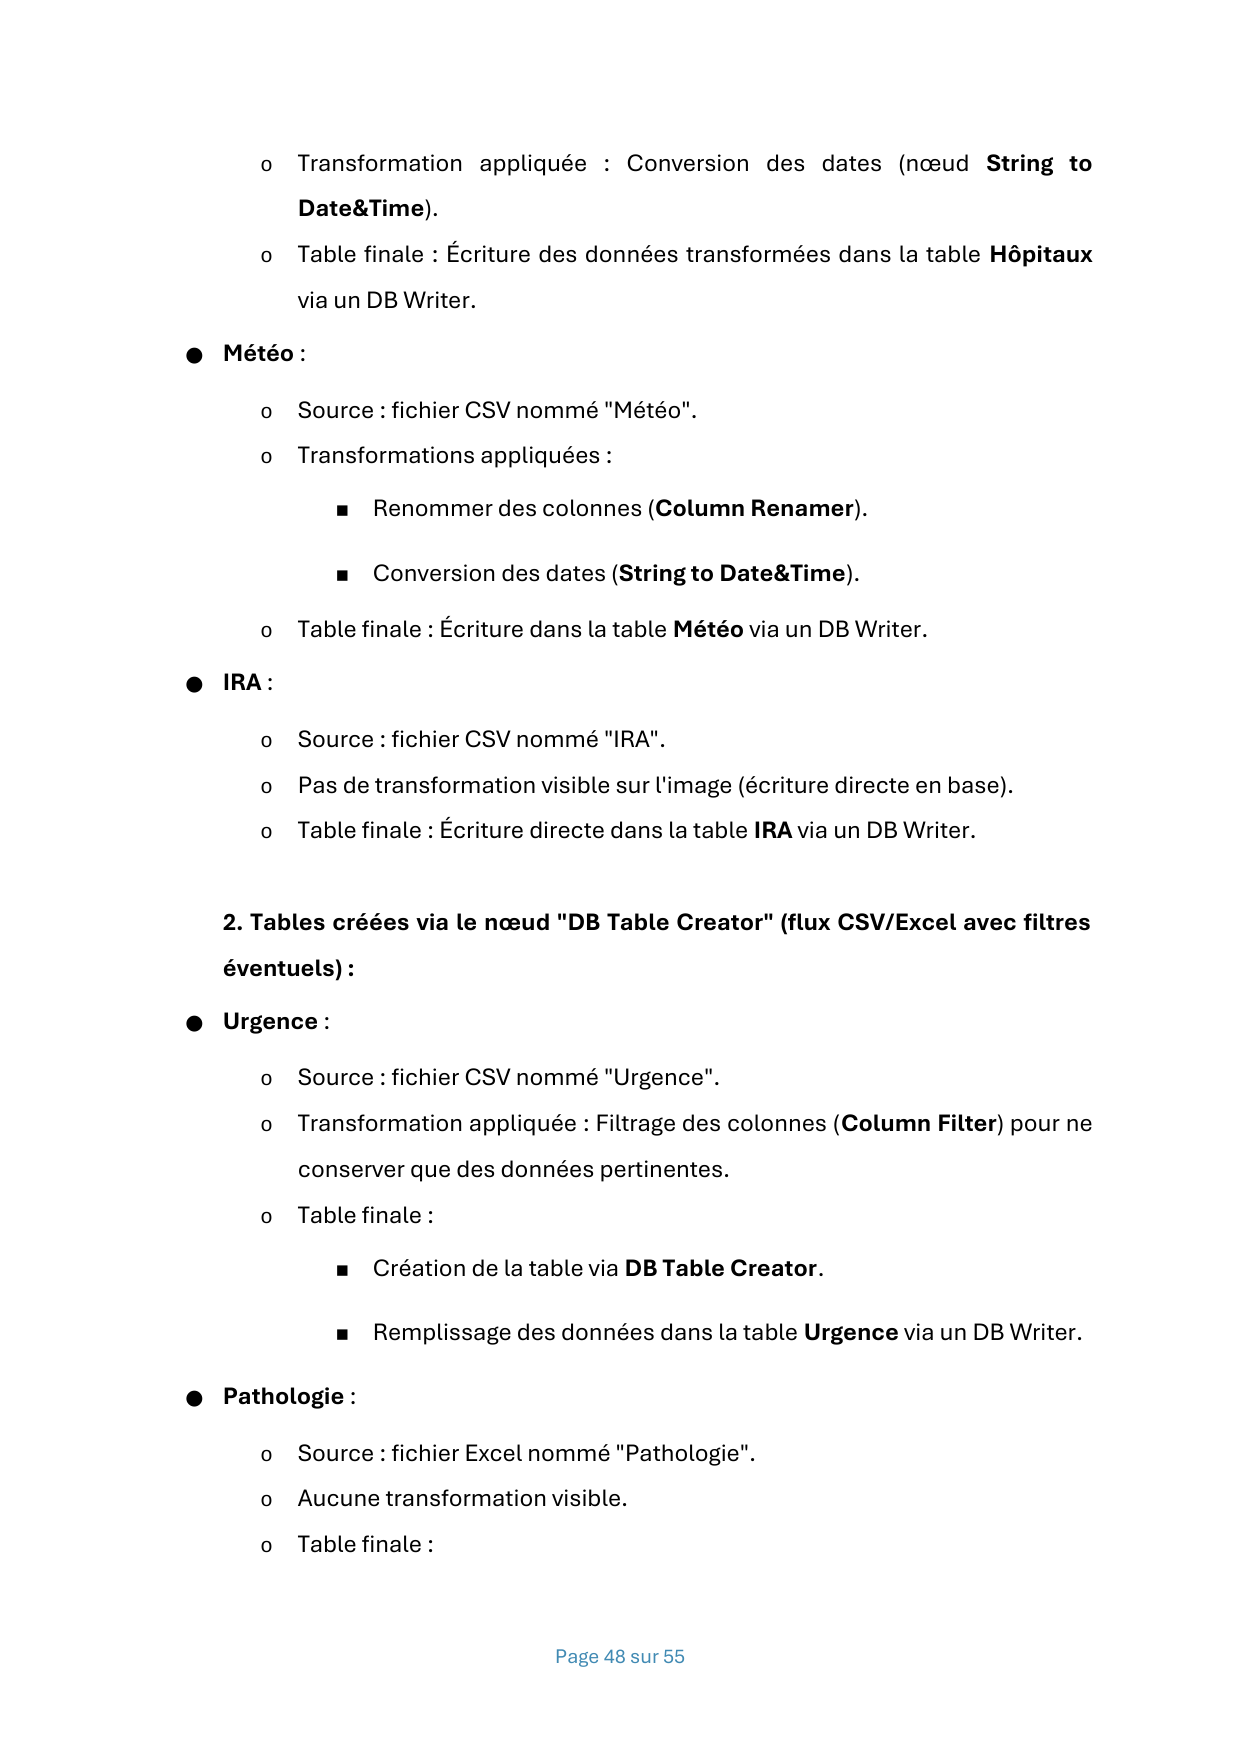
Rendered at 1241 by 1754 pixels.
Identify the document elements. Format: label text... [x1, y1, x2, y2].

list Remplissage des données dans la table Urgence via un DB Writer. [335, 1309, 1093, 1352]
list Renommer des colonnes (Column Renamer). [335, 486, 1093, 529]
list IRA : [185, 660, 1093, 703]
list Source : fichier CSV nommé "Météo". [260, 394, 1093, 425]
list Transformation appliquée : Filtrage des colonnes (Column Filter) pour ne conserver que des données pertinentes. [260, 1108, 1093, 1184]
list Table finale : [260, 1199, 1093, 1230]
list Transformations appliquées : [260, 440, 1093, 471]
list Aucune transformation visible. [260, 1483, 1093, 1514]
list Table finale : Écriture des données transformées dans la table Hôpitaux via un DB Writer. [260, 239, 1093, 315]
list Pas de transformation visible sur l'image (écriture directe en base). [260, 770, 1093, 800]
list Source : fichier CSV nommé "IRA". [260, 724, 1093, 754]
list Table finale : Écriture directe dans la table IRA via un DB Writer. [260, 815, 1093, 846]
list Conversion des dates (String to Date&Time). [335, 550, 1093, 593]
list Urgence : [185, 998, 1093, 1041]
list Source : fichier CSV nommé "Urgence". [260, 1062, 1093, 1093]
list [260, 148, 1093, 224]
list Pathologie : [185, 1373, 1093, 1416]
list Création de la table via DB Table Creator. [335, 1245, 1093, 1288]
list Table finale : [260, 1529, 1093, 1559]
list Table finale : Écriture dans la table Météo via un DB Writer. [260, 614, 1093, 645]
text 2. Tables créées via le nœud "DB Table Creator" (flux CSV/Excel avec filtres éventuels) : [223, 907, 1093, 983]
list Météo : [185, 331, 1093, 373]
list Source : fichier Excel nommé "Pathologie". [260, 1437, 1093, 1468]
